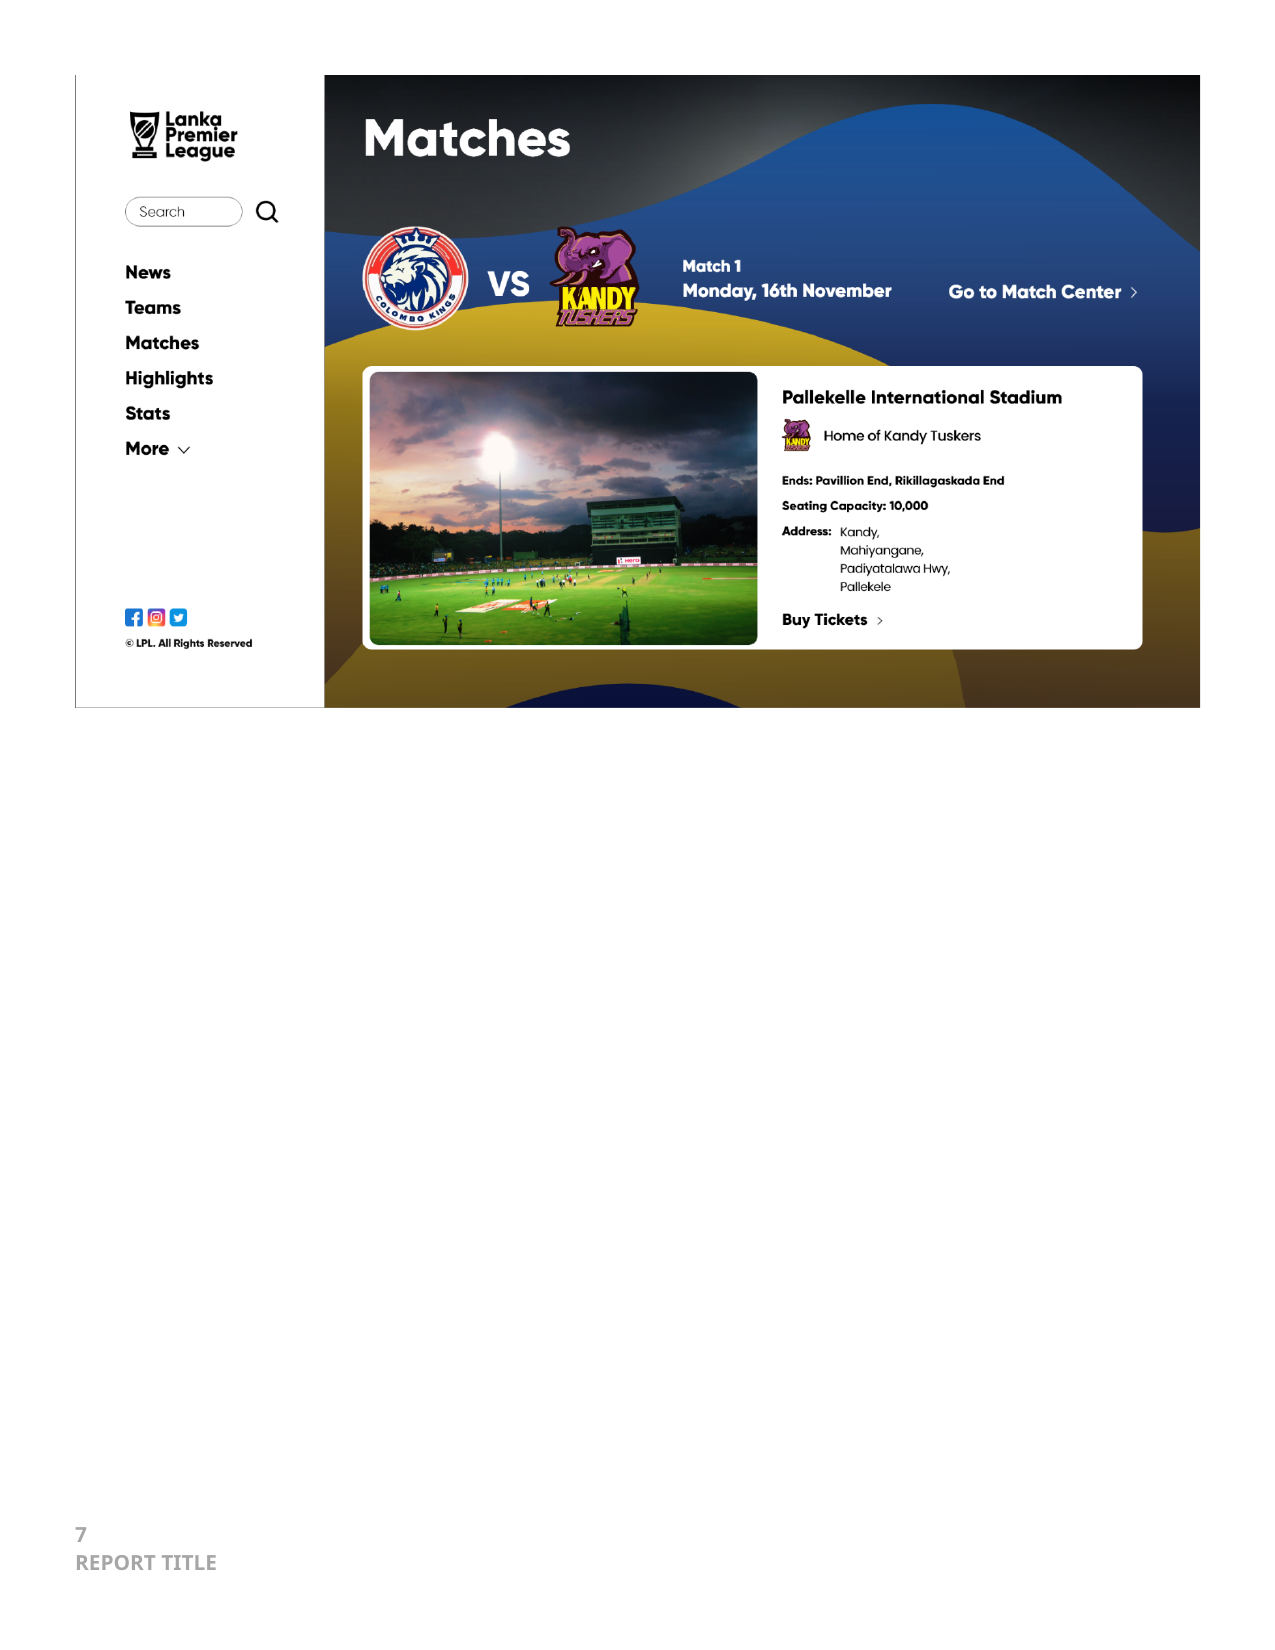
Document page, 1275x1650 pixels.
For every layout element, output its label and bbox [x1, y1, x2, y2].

picture [75, 75, 1200, 708]
